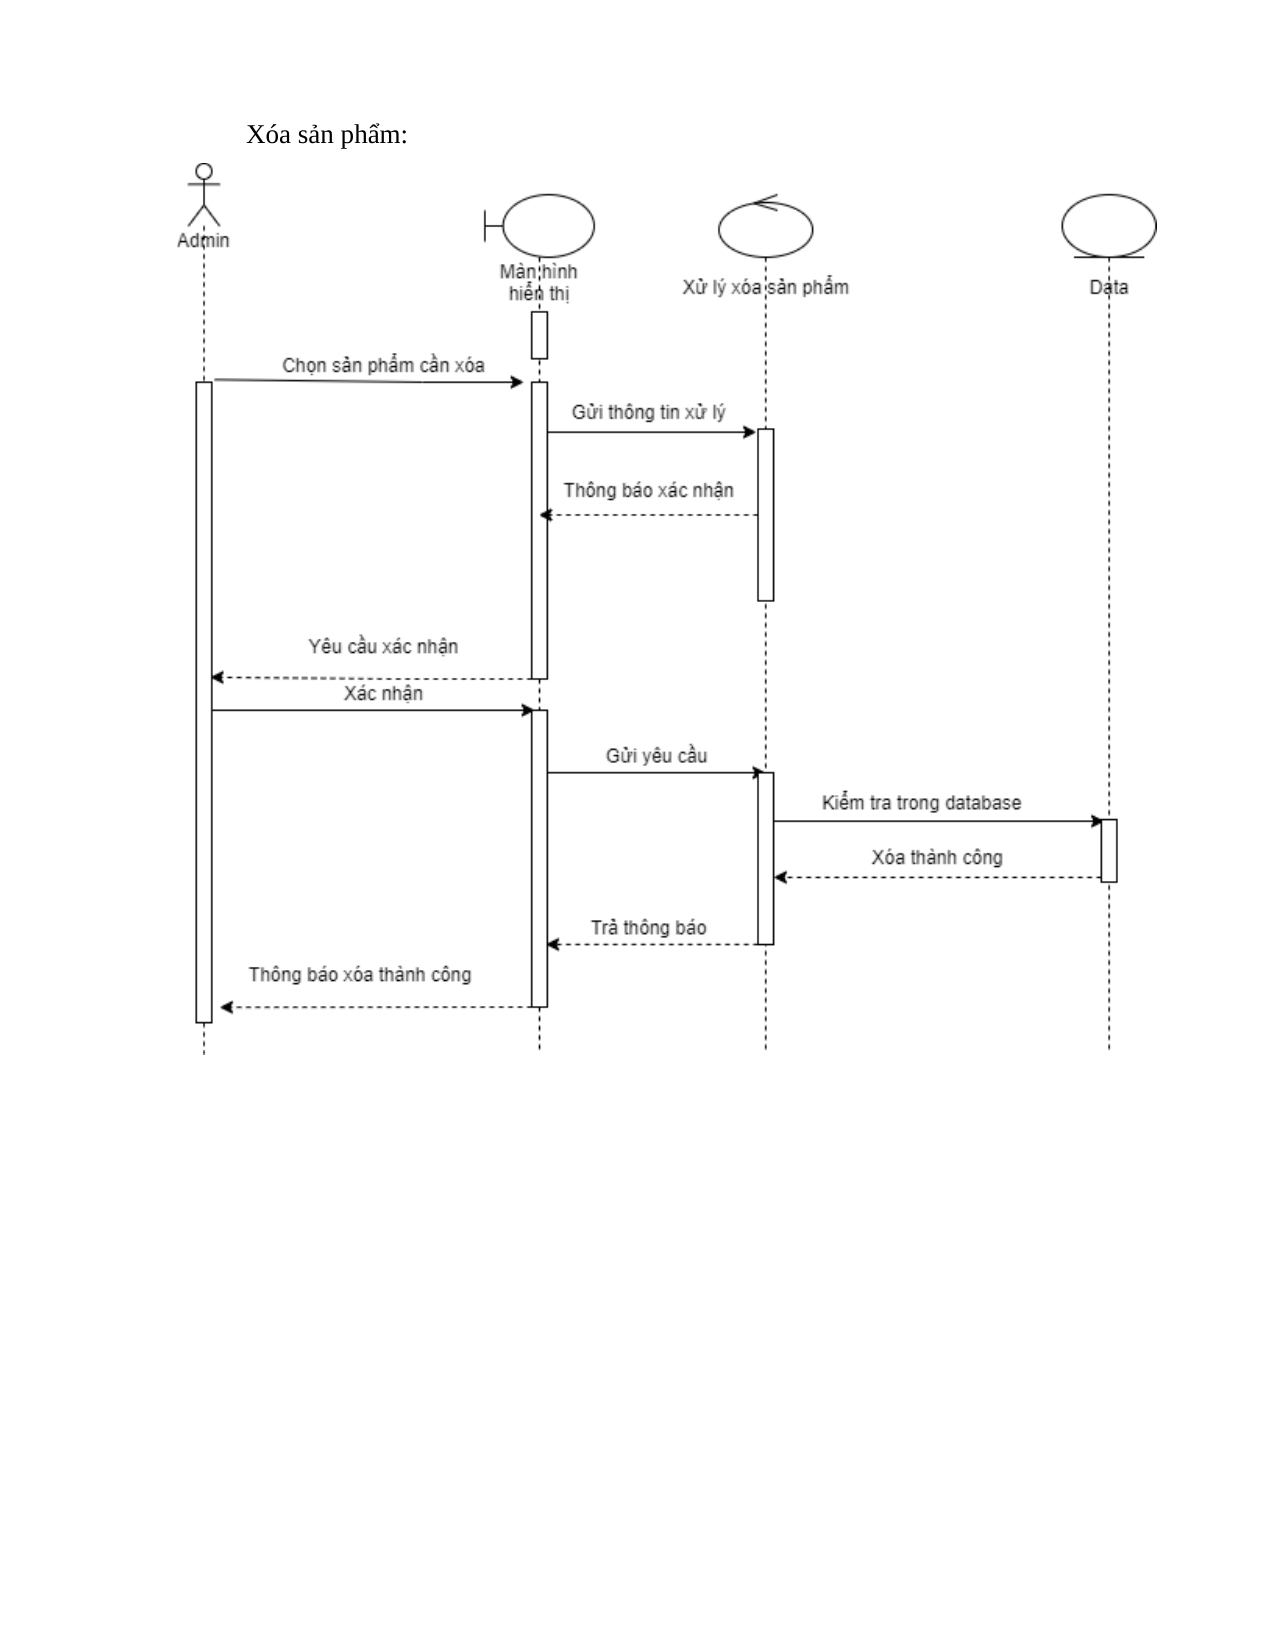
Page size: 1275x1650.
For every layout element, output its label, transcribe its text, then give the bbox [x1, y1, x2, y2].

picture [177, 163, 1157, 1055]
text Xóa sản phẩm: [177, 118, 1157, 163]
